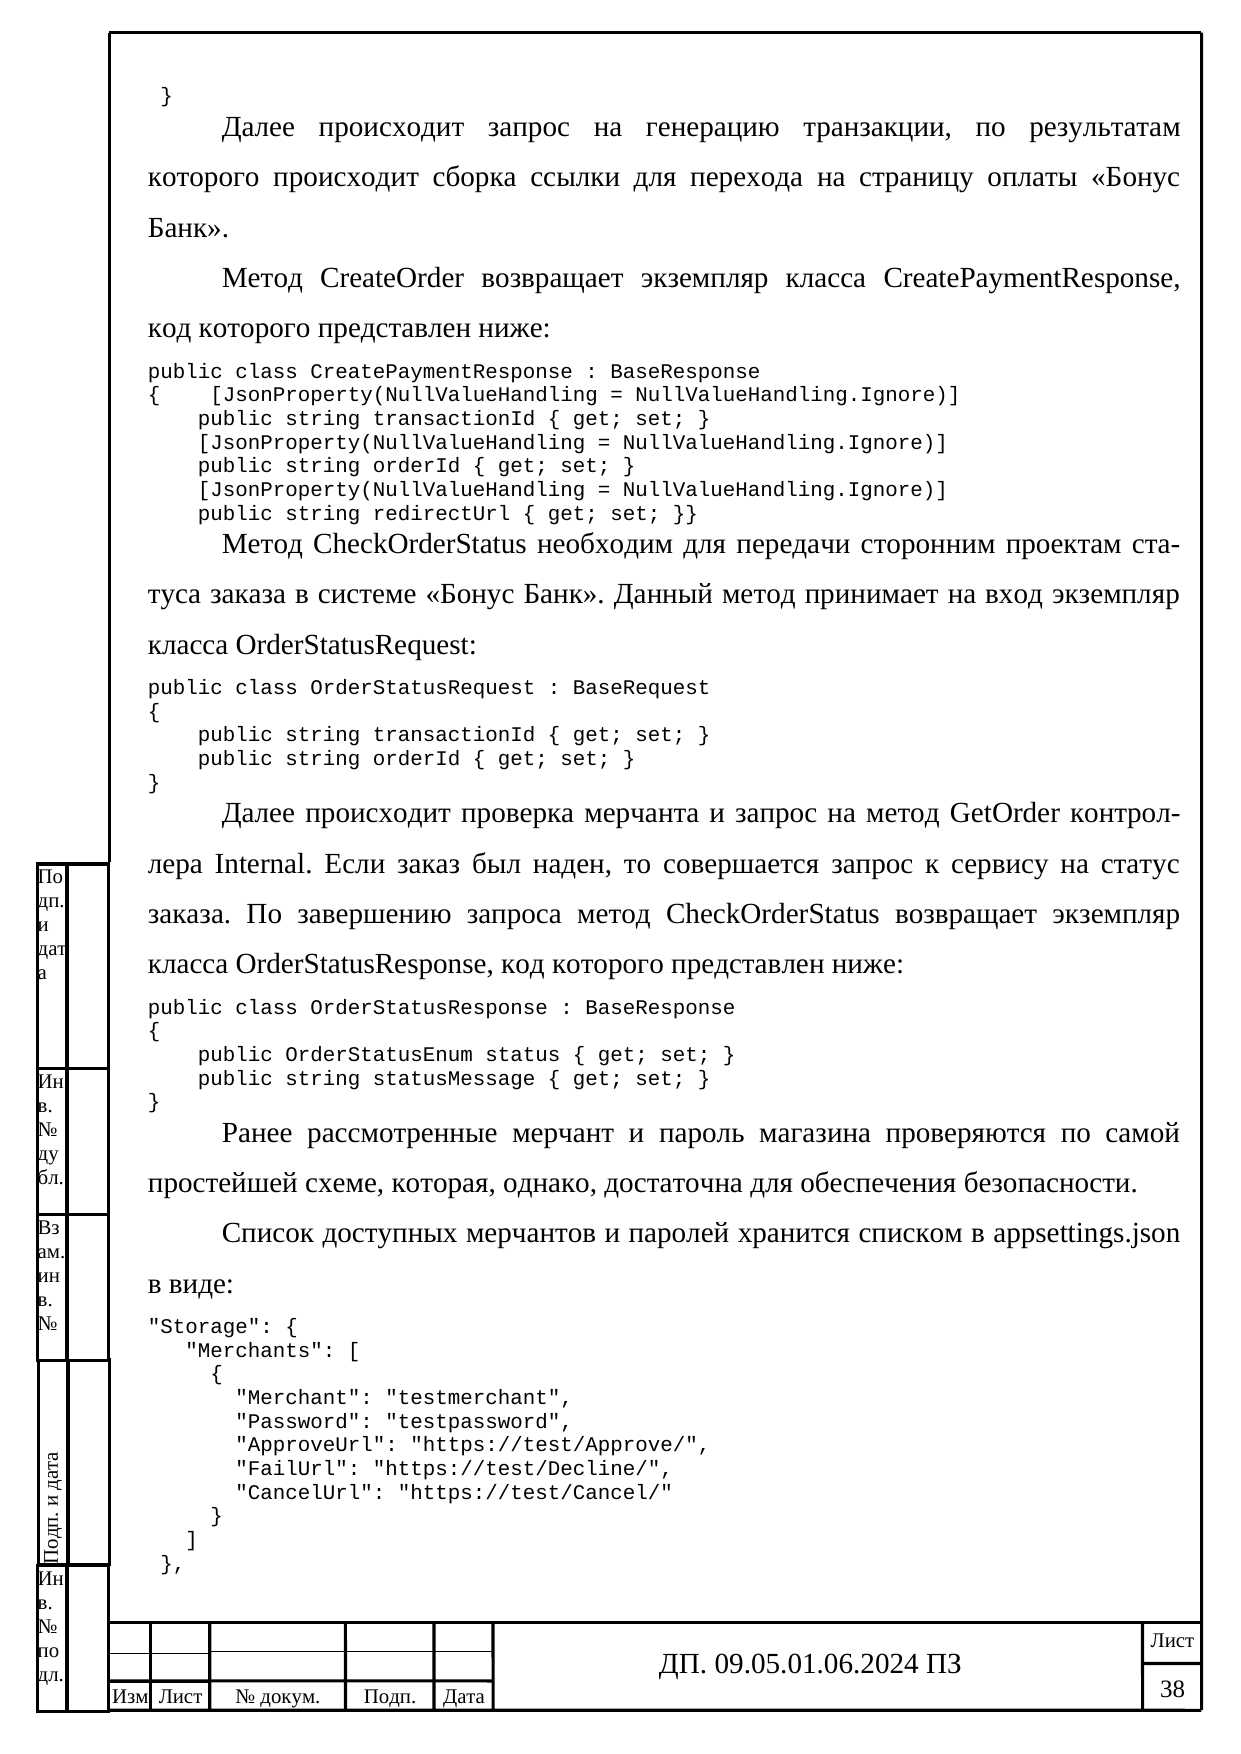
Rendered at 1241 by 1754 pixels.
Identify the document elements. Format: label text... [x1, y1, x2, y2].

text public class CreatePaymentResponse : BaseResponse [148, 361, 1181, 384]
text } [148, 1091, 1181, 1115]
text Метод CheckOrderStatus необходим для передачи сторонним проектам ста-туса заказа в системе «Бонус Банк». Данный метод принимает на вход экземпляр класса OrderStatusRequest: [148, 526, 1181, 660]
text public class OrderStatusResponse : BaseResponse [148, 997, 1181, 1020]
text { [148, 1020, 1181, 1044]
text public string transactionId { get; set; } [148, 408, 1181, 432]
text { [148, 1363, 1181, 1387]
text Метод CreateOrder возвращает экземпляр класса CreatePaymentResponse, код которого представлен ниже: [148, 260, 1181, 344]
text public string redirectUrl { get; set; }} [148, 503, 1181, 526]
text [JsonProperty(NullValueHandling = NullValueHandling.Ignore)] [148, 479, 1181, 503]
text Далее происходит запрос на генерацию транзакции, по результатам которого происходит сборка ссылки для перехода на страницу оплаты «Бонус Банк». [148, 109, 1181, 243]
text "Merchants": [ [148, 1340, 1181, 1363]
text public string statusMessage { get; set; } [148, 1068, 1181, 1091]
text "CancelUrl": "https://test/Cancel/" [148, 1482, 1181, 1505]
text } [148, 86, 1181, 109]
text public OrderStatusEnum status { get; set; } [148, 1044, 1181, 1068]
text "FailUrl": "https://test/Decline/", [148, 1458, 1181, 1482]
text "Password": "testpassword", [148, 1411, 1181, 1434]
text public string orderId { get; set; } [148, 455, 1181, 479]
text public string orderId { get; set; } [148, 748, 1181, 772]
text "Merchant": "testmerchant", [148, 1387, 1181, 1411]
text } [148, 772, 1181, 795]
text public string transactionId { get; set; } [148, 724, 1181, 748]
text Далее происходит проверка мерчанта и запрос на метод GetOrder контрол-лера Internal. Если заказ был наден, то совершается запрос к сервису на статус заказа. По завершению запроса метод CheckOrderStatus возвращает экземпляр класса OrderStatusResponse, код которого представлен ниже: [148, 795, 1181, 980]
text { [148, 701, 1181, 724]
text "Storage": { [148, 1316, 1181, 1340]
text } [148, 1505, 1181, 1529]
text [JsonProperty(NullValueHandling = NullValueHandling.Ignore)] [148, 432, 1181, 455]
text { [JsonProperty(NullValueHandling = NullValueHandling.Ignore)] [148, 384, 1181, 408]
text Ранее рассмотренные мерчант и пароль магазина проверяются по самой простейшей схеме, которая, однако, достаточна для обеспечения безопасности. [148, 1115, 1181, 1199]
text public class OrderStatusRequest : BaseRequest [148, 677, 1181, 701]
text Список доступных мерчантов и паролей хранится списком в appsettings.json в виде: [148, 1216, 1181, 1299]
text "ApproveUrl": "https://test/Approve/", [148, 1434, 1181, 1458]
text }, [148, 1553, 1181, 1576]
text ] [148, 1529, 1181, 1553]
